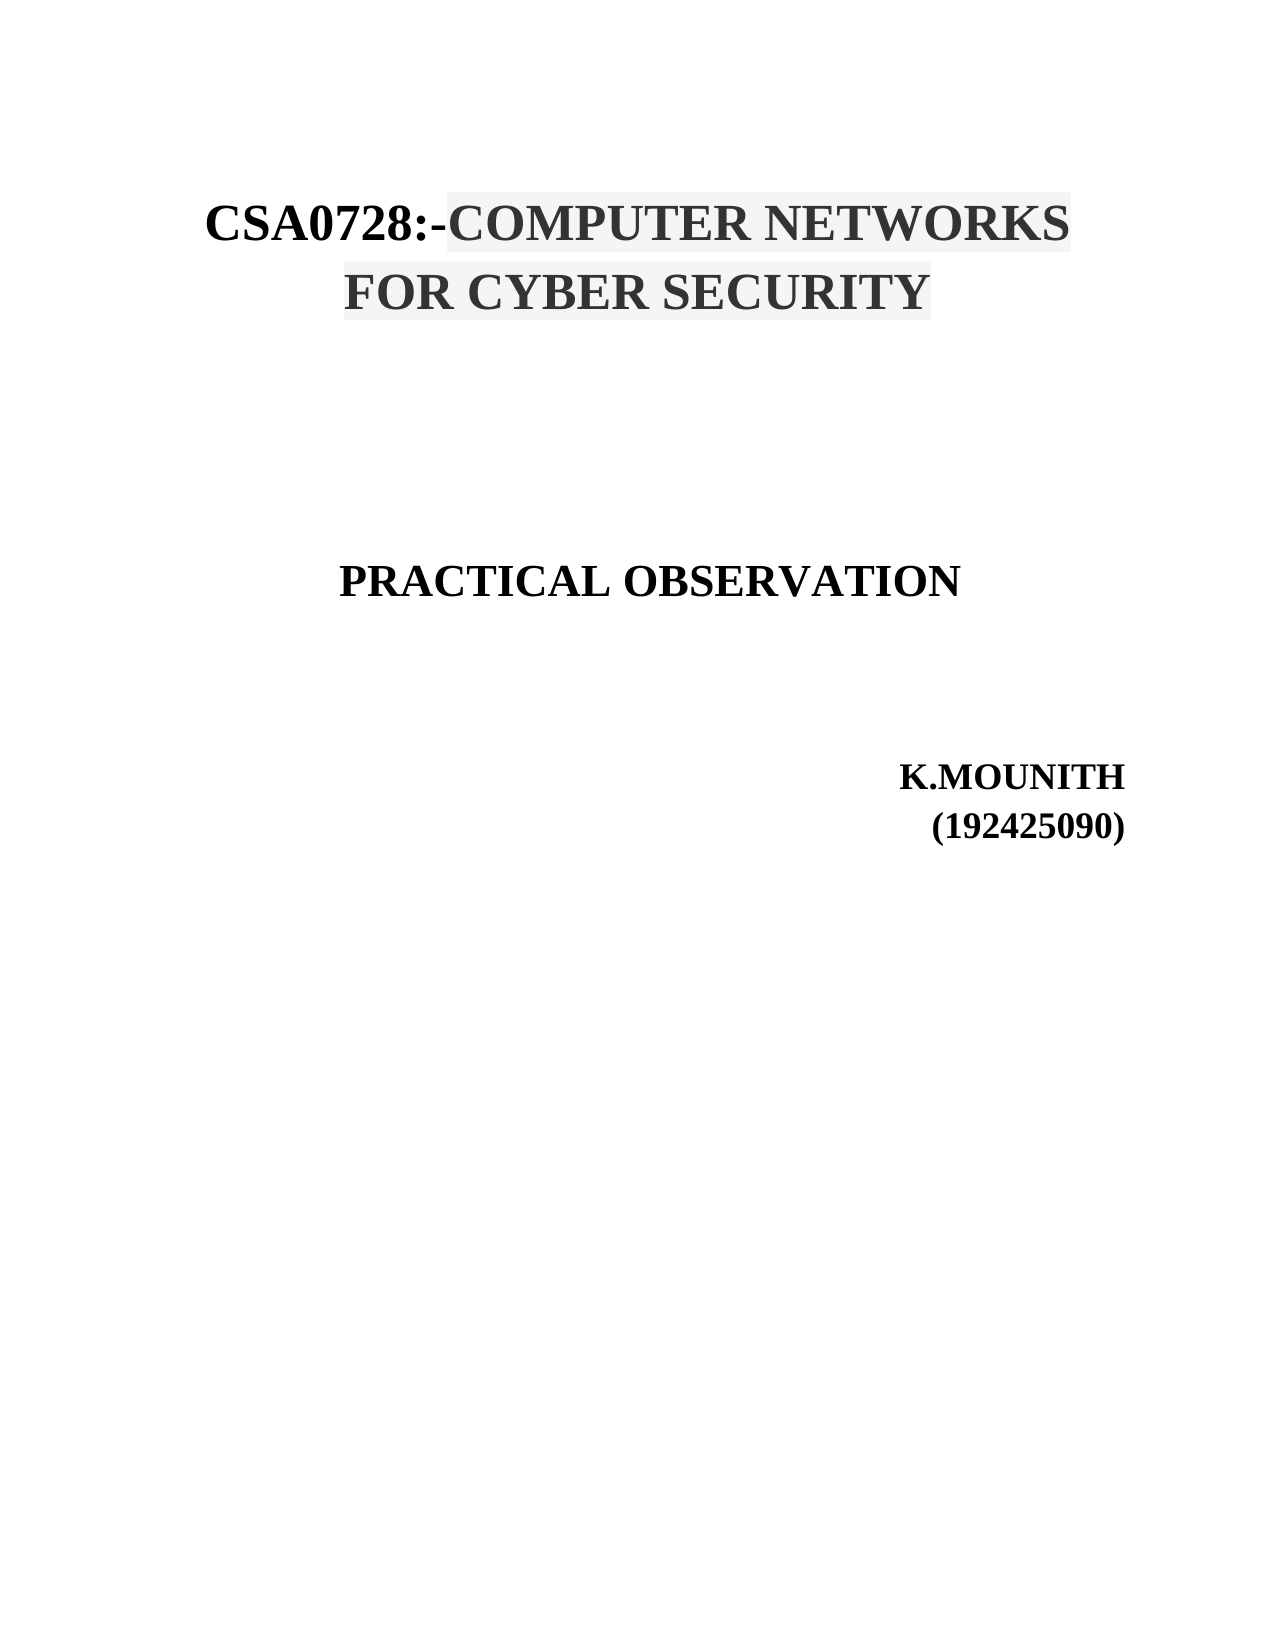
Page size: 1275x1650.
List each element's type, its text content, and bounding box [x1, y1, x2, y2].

text PRACTICAL OBSERVATION [150, 553, 1125, 606]
subtitle CSA0728:-COMPUTER NETWORKS FOR CYBER SECURITY [150, 192, 1125, 320]
text (192425090) [150, 804, 1125, 847]
text K.MOUNITH [150, 754, 1125, 797]
